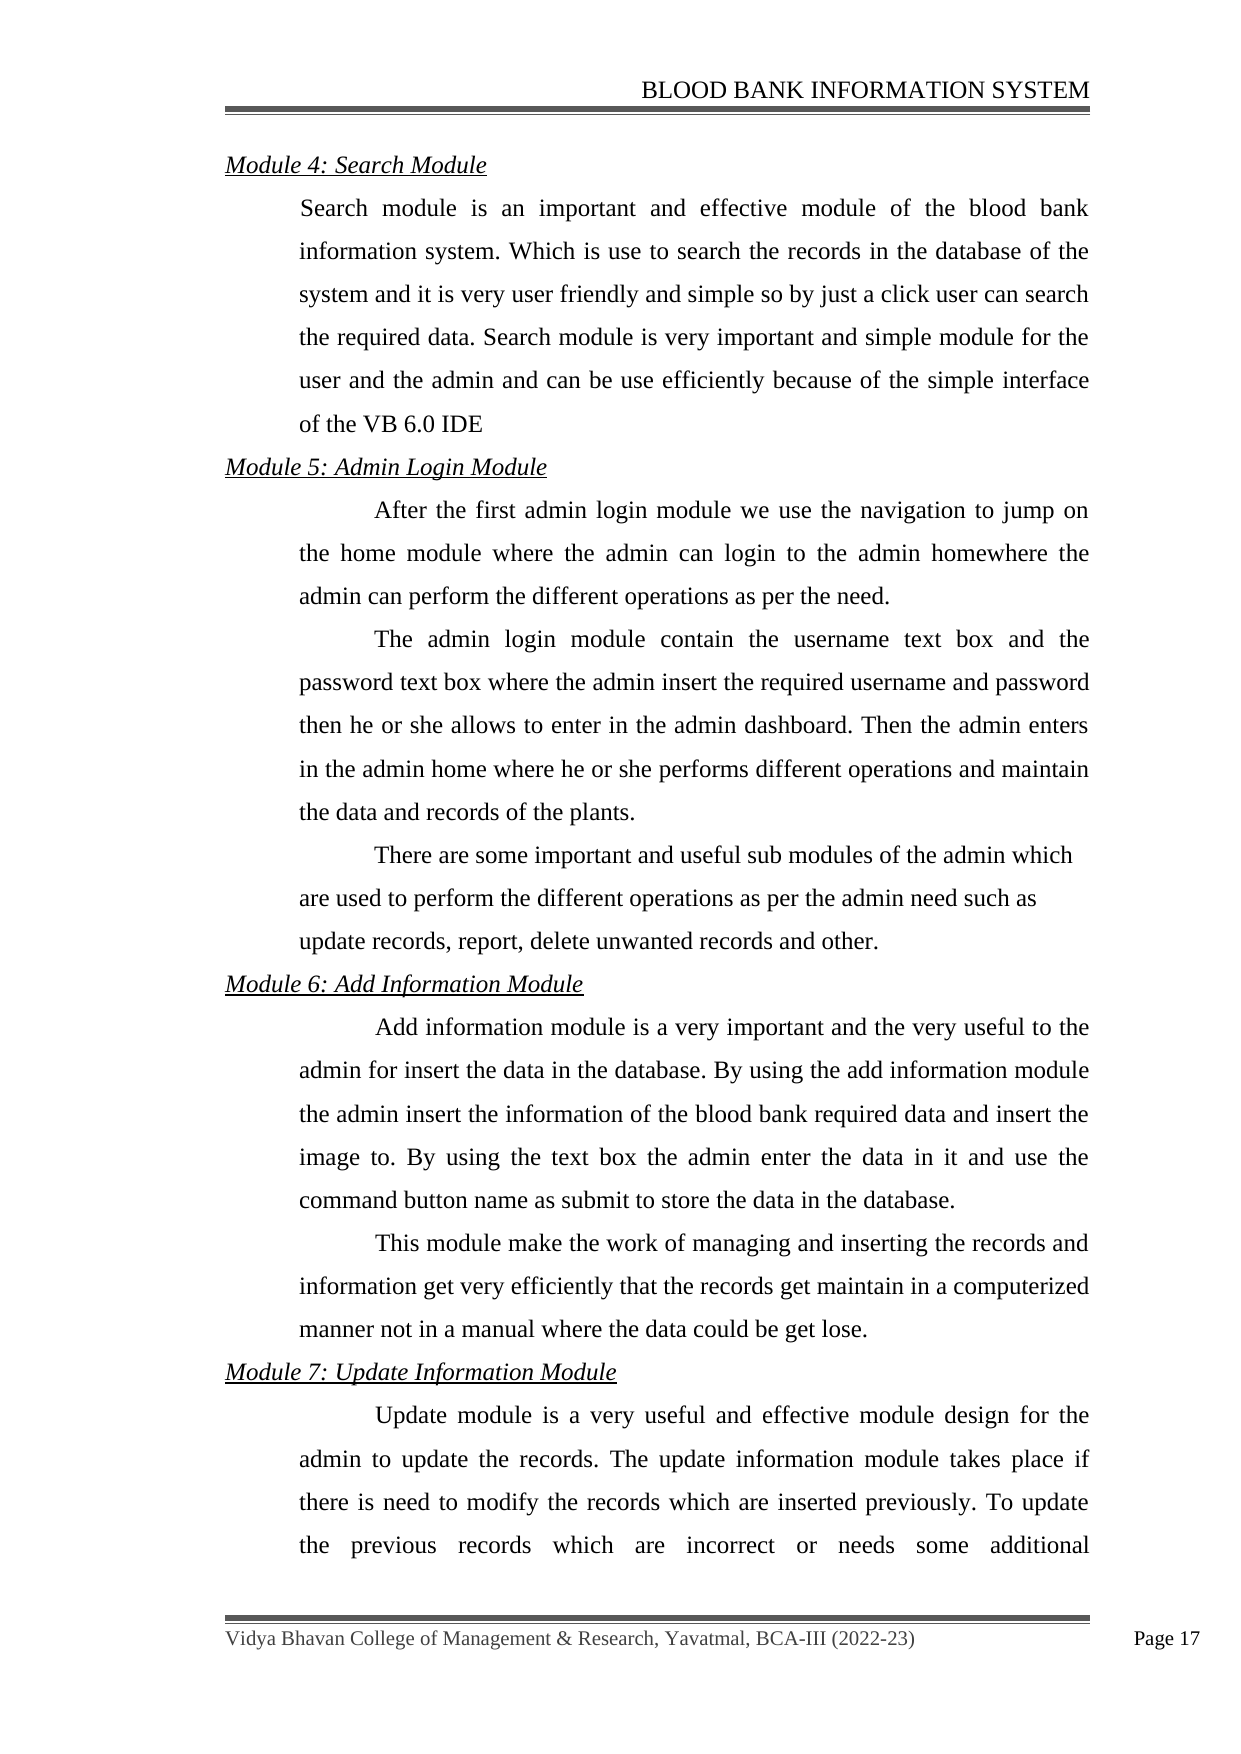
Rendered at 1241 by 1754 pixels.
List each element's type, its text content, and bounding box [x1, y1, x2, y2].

text This module make the work of managing and inserting the records and information get very efficiently that the records get maintain in a computerized manner not in a manual where the data could be get lose. [225, 1228, 1090, 1343]
text The admin login module contain the username text box and the password text box where the admin insert the required username and password then he or she allows to enter in the admin dashboard. Then the admin enters in the admin home where he or she performs different operations and maintain the data and records of the plants. [299, 624, 1090, 826]
text Add information module is a very important and the very useful to the admin for insert the data in the database. By using the add information module the admin insert the information of the blood bank required data and insert the image to. By using the text box the admin enter the data in it and use the command button name as submit to store the data in the database. [225, 1012, 1090, 1214]
text Module 7: Update Information Module [225, 1357, 1090, 1386]
text Module 5: Admin Login Module [225, 452, 1090, 481]
text After the first admin login module we use the navigation to jump on the home module where the admin can login to the admin homewhere the admin can perform the different operations as per the need. [299, 495, 1090, 610]
text Search module is an important and effective module of the blood bank information system. Which is use to search the records in the database of the system and it is very user friendly and simple so by just a click user can search the required data. Search module is very important and simple module for the user and the admin and can be use efficiently because of the simple interface of the VB 6.0 IDE [299, 193, 1090, 437]
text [299, 1401, 1090, 1559]
text Module 4: Search Module [225, 150, 1090, 179]
text There are some important and useful sub modules of the admin which are used to perform the different operations as per the admin need such as update records, report, delete unwanted records and other. [299, 840, 1090, 955]
text Module 6: Add Information Module [225, 969, 1090, 998]
